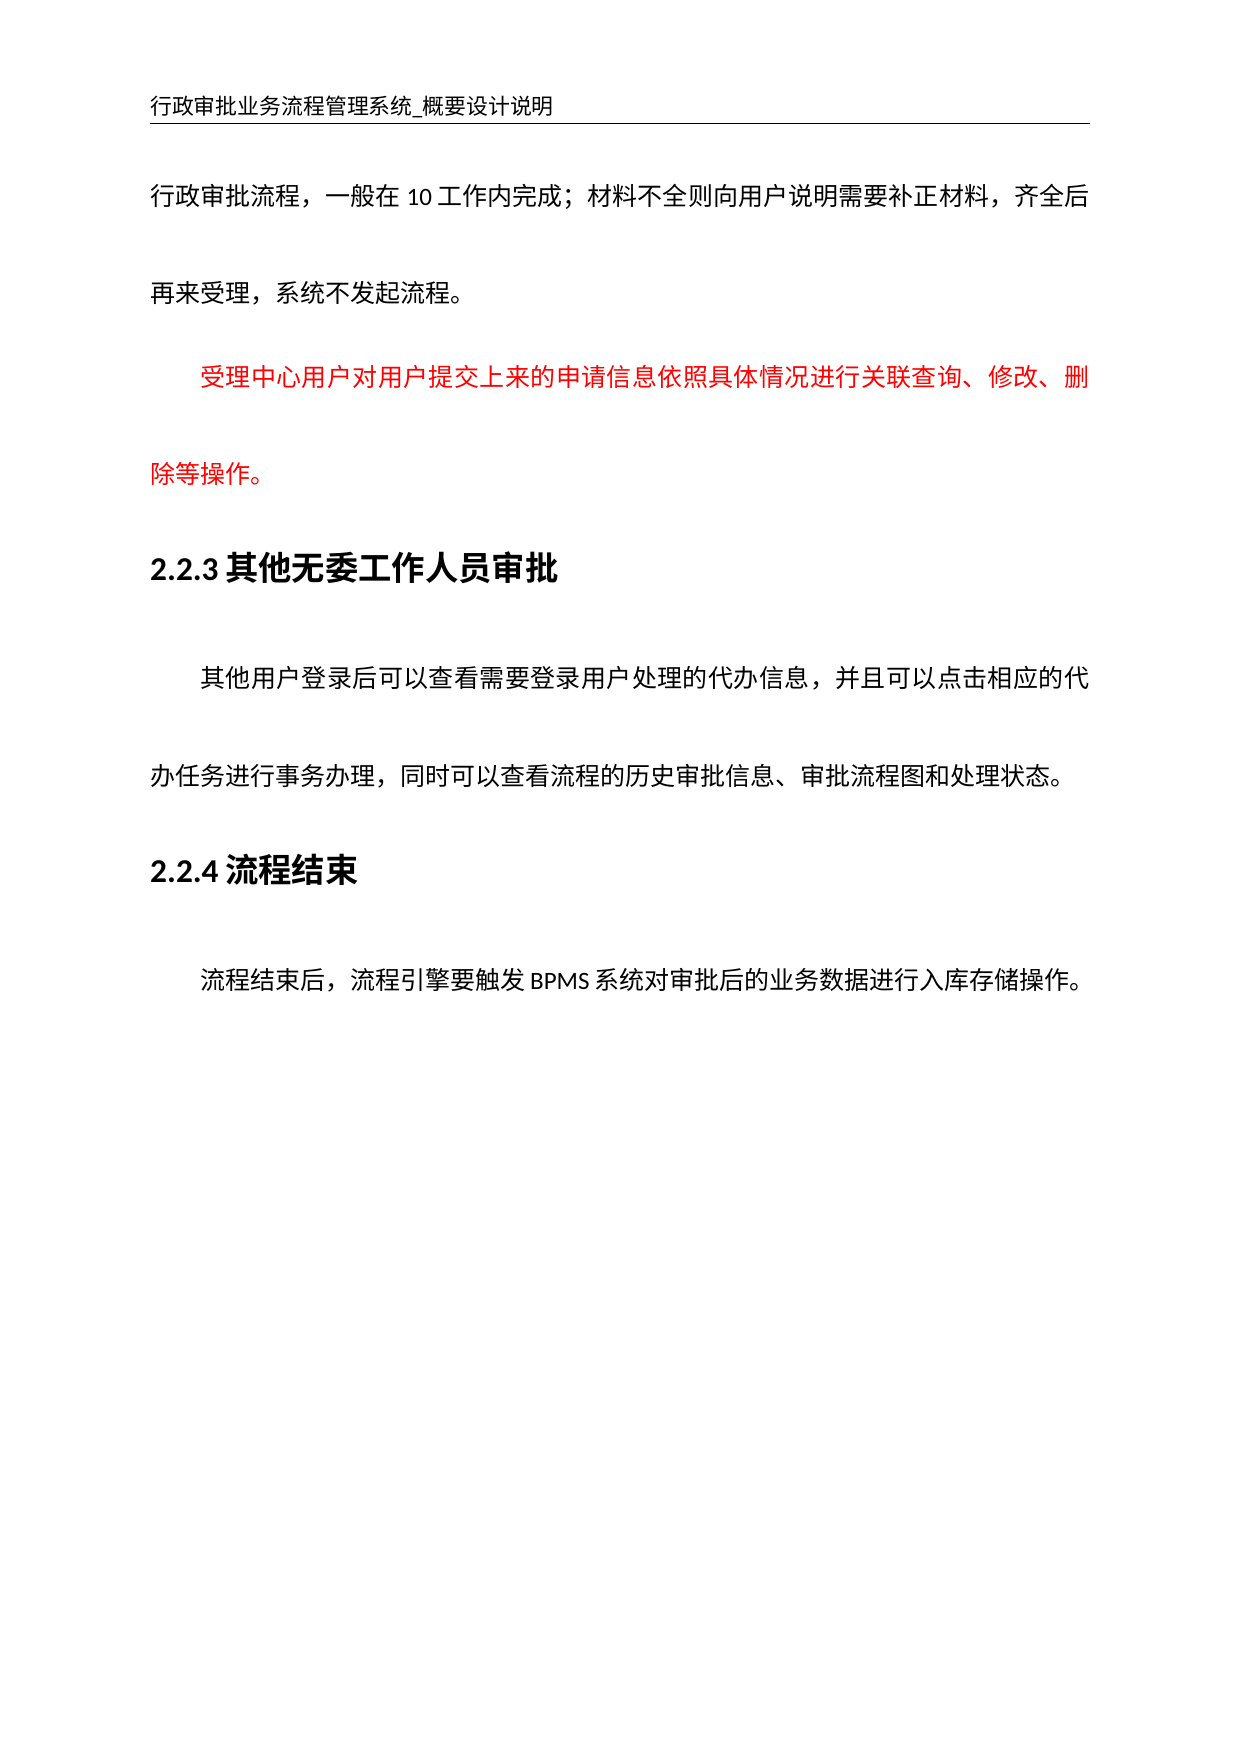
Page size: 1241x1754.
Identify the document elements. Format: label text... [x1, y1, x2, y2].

text 流程结束后，流程引擎要触发BPMS系统对审批后的业务数据进行入库存储操作。 [150, 946, 1090, 1011]
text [150, 162, 1090, 324]
text 受理中心用户对用户提交上来的申请信息依照具体情况进行关联查询、修改、删除等操作。 [150, 343, 1090, 505]
text 其他用户登录后可以查看需要登录用户处理的代办信息，并且可以点击相应的代办任务进行事务办理，同时可以查看流程的历史审批信息、审批流程图和处理状态。 [150, 644, 1090, 807]
subtitle 流程结束 [150, 835, 1090, 900]
subtitle 其他无委工作人员审批 [150, 534, 1090, 599]
